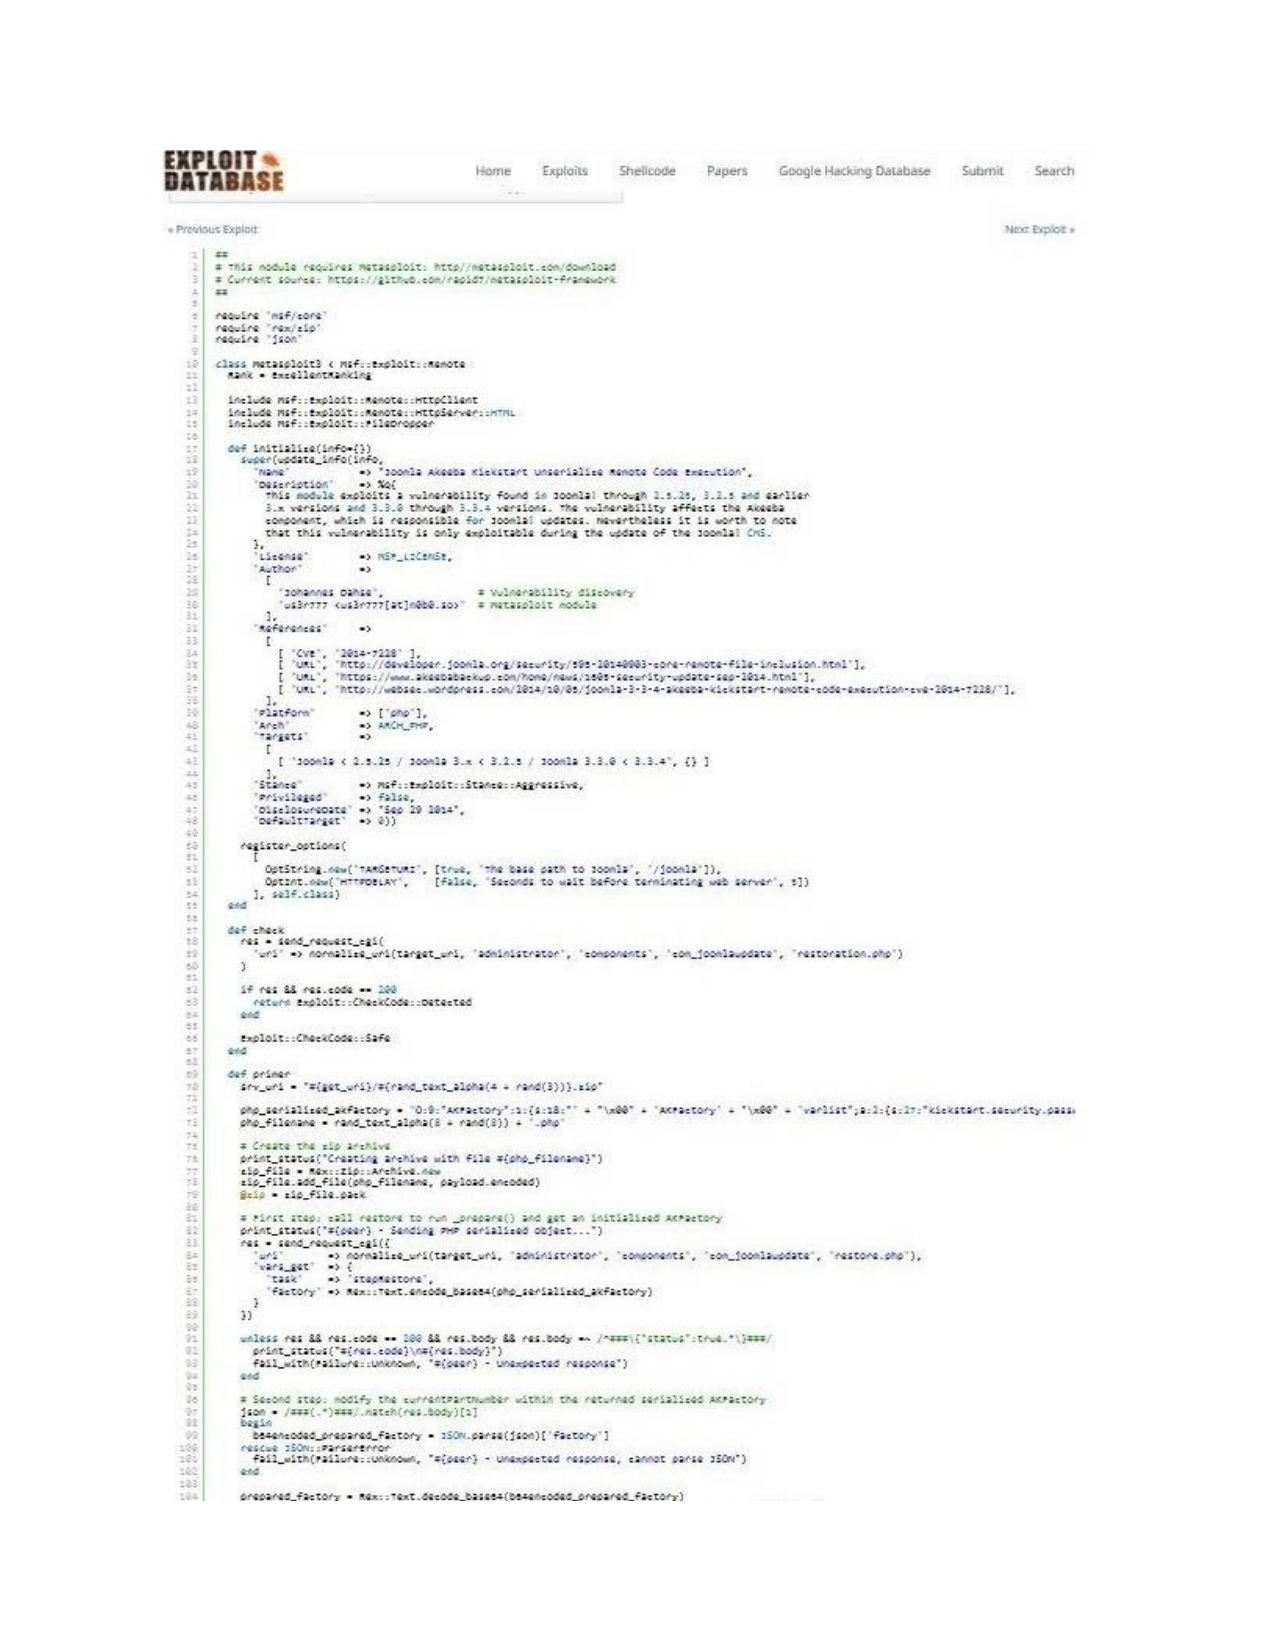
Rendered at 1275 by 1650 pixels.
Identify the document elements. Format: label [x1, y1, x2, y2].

picture [150, 150, 1093, 1501]
